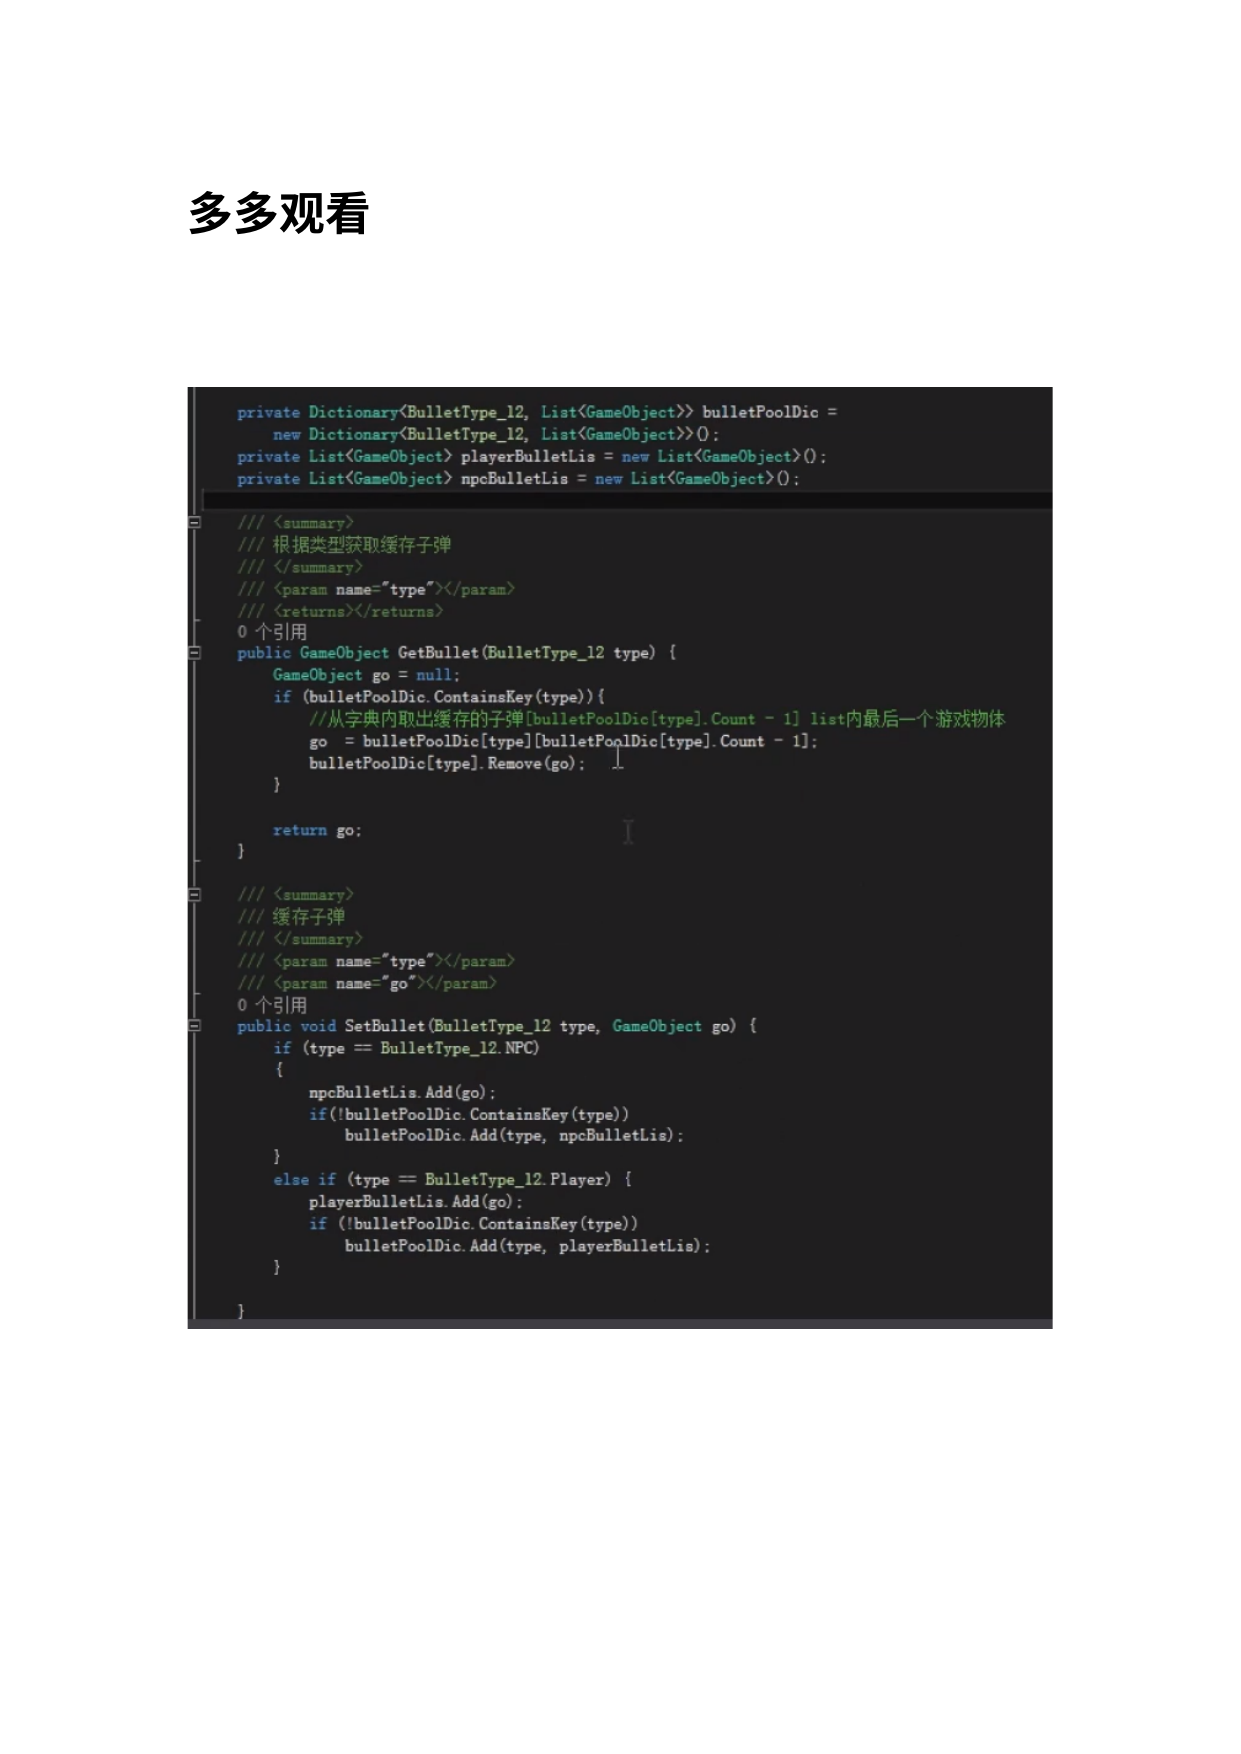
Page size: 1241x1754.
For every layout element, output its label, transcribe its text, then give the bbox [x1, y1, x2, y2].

picture [187, 387, 1053, 1329]
subtitle 多多观看 [187, 162, 1053, 259]
